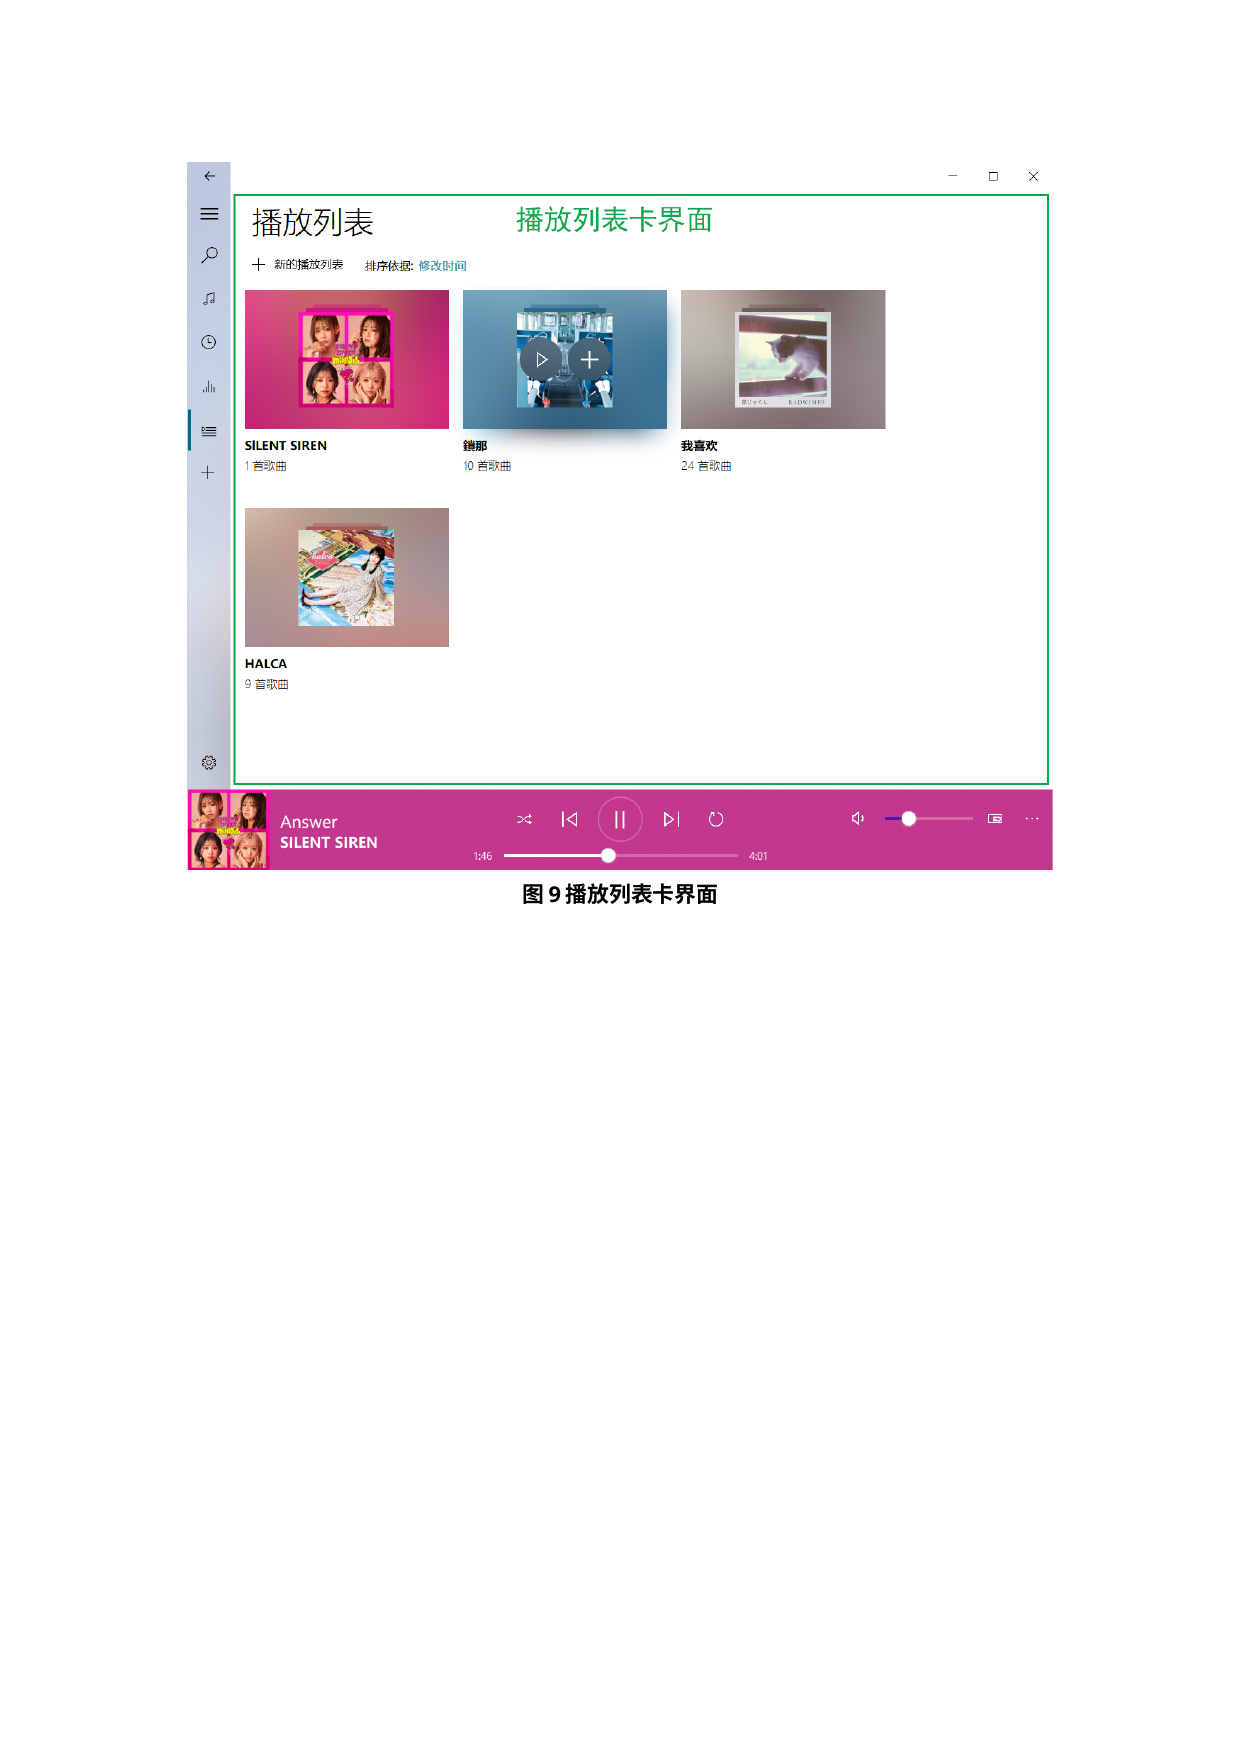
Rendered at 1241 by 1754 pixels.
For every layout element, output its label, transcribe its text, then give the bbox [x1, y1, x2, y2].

text 图9播放列表卡界面 [187, 877, 1053, 909]
picture [187, 162, 1053, 870]
